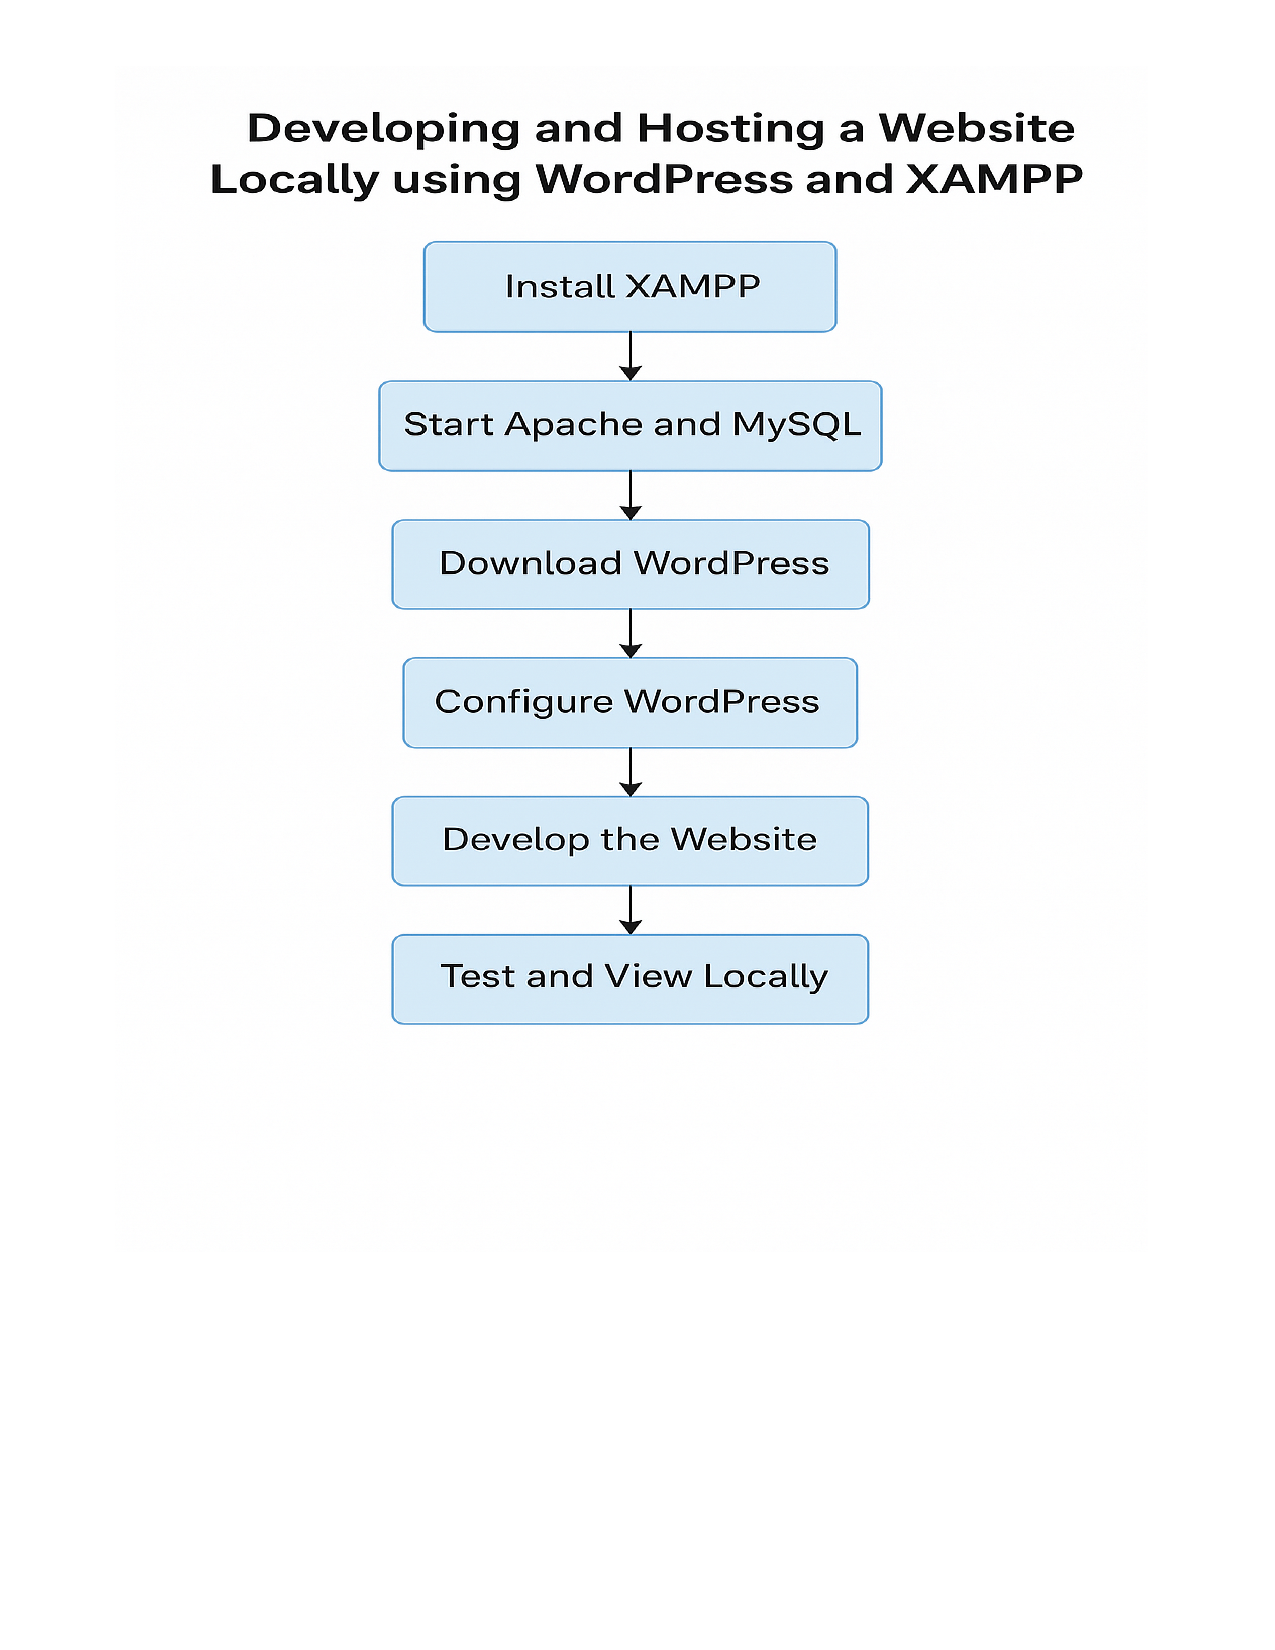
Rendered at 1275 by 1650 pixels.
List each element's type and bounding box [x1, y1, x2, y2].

picture [114, 66, 1148, 1252]
